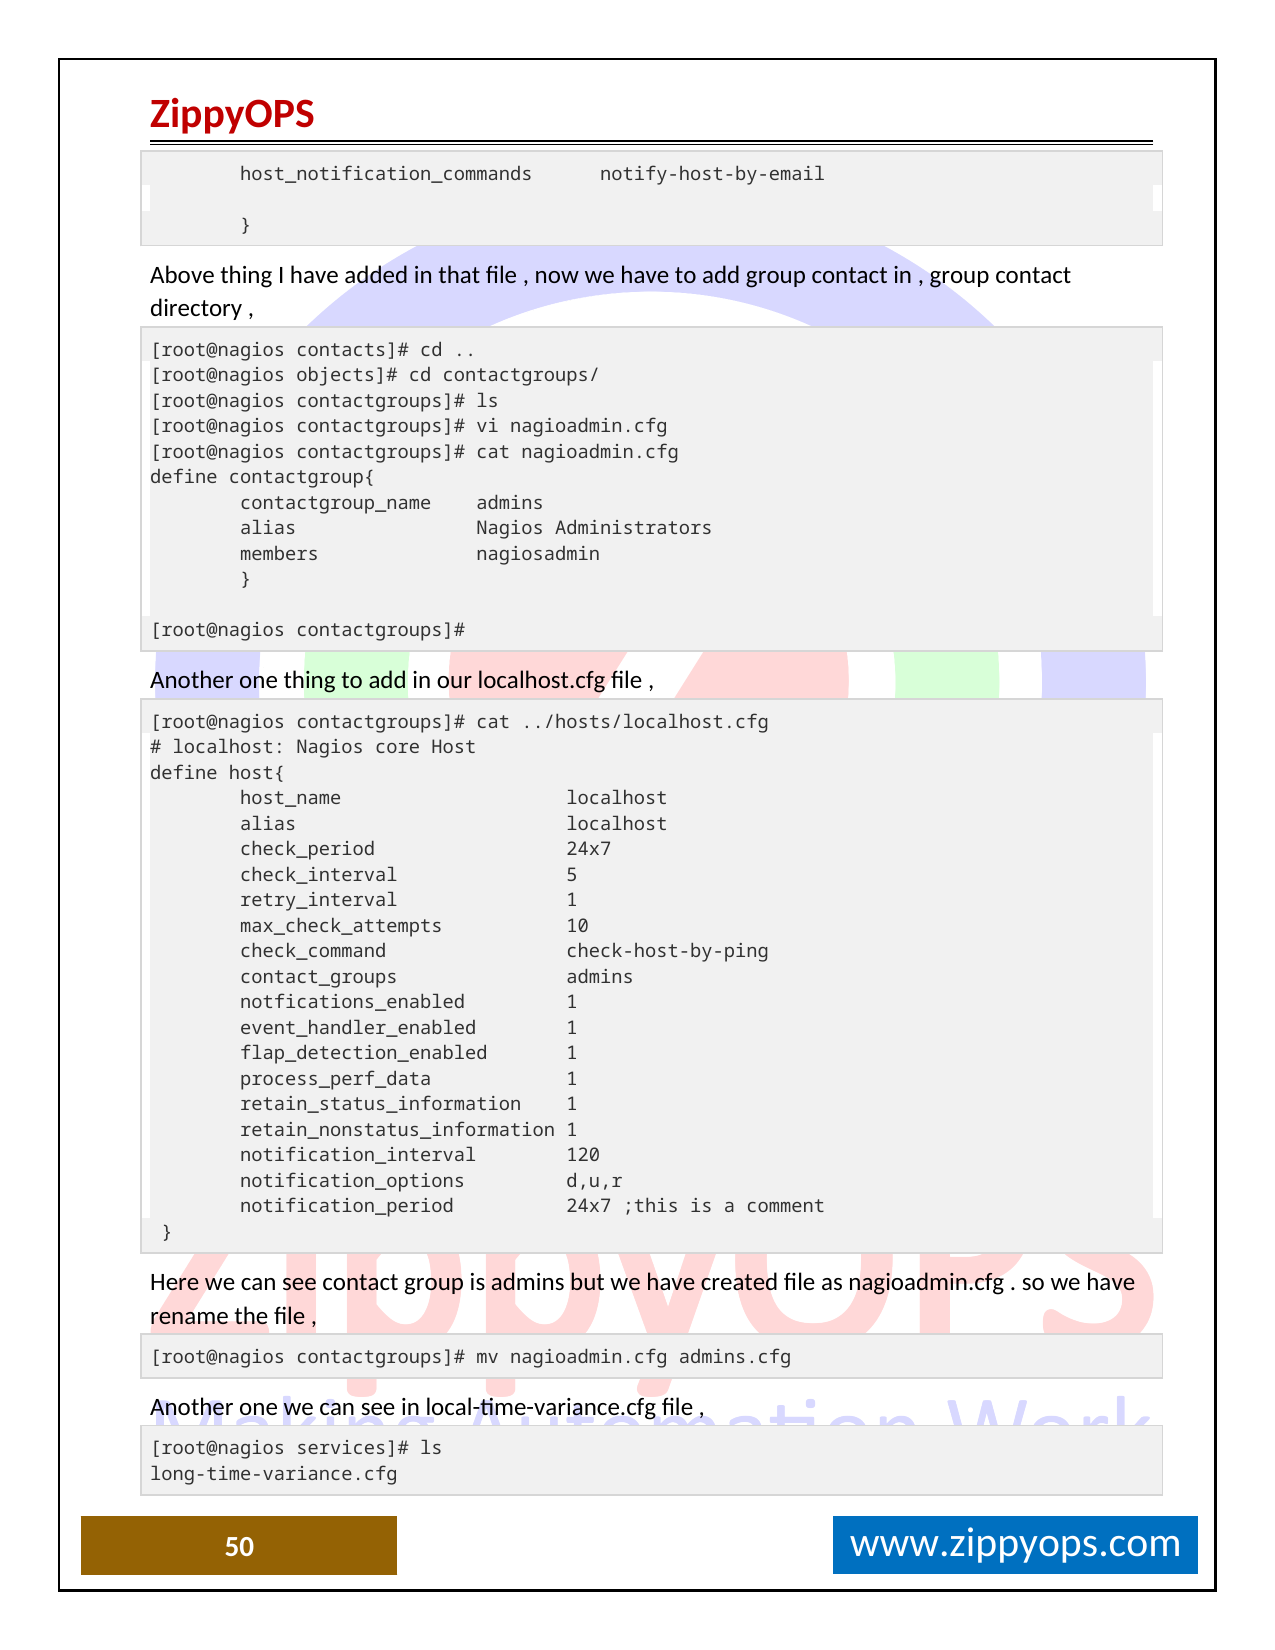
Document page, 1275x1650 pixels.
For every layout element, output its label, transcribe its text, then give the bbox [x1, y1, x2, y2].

text contactgroup_name admins [150, 489, 1153, 514]
text contact_groups admins [150, 963, 1153, 989]
text } [142, 1208, 1162, 1252]
text [root@nagios contactgroups]# mv nagioadmin.cfg admins.cfg [142, 1335, 1162, 1377]
text Here we can see contact group is admins but we have created file as nagioadmin.cfg . so we have rename the file , [150, 1266, 1153, 1330]
text notification_options d,u,r [150, 1167, 1153, 1193]
text members nagiosadmin [150, 540, 1153, 566]
text Another one we can see in local-time-variance.cfg file , [150, 1391, 1153, 1422]
text check_command check-host-by-ping [150, 938, 1153, 963]
text [root@nagios contactgroups]# cat nagioadmin.cfg [150, 438, 1153, 463]
text [root@nagios contacts]# cd .. [142, 328, 1162, 361]
text [root@nagios contactgroups]# ls [150, 387, 1153, 412]
text retry_interval 1 [150, 887, 1153, 912]
text alias localhost [150, 810, 1153, 836]
text retain_nonstatus_information 1 [150, 1116, 1153, 1142]
text max_check_attempts 10 [150, 912, 1153, 938]
text Above thing I have added in that file , now we have to add group contact in , group contact directory , [150, 259, 1153, 323]
text process_perf_data 1 [150, 1065, 1153, 1091]
text [root@nagios contactgroups]# vi nagioadmin.cfg [150, 412, 1153, 438]
text event_handler_enabled 1 [150, 1014, 1153, 1040]
text Another one thing to add in our localhost.cfg file , [150, 664, 1153, 695]
text [root@nagios contactgroups]# [142, 607, 1162, 650]
text check_interval 5 [150, 861, 1153, 887]
text define contactgroup{ [150, 463, 1153, 489]
text notfications_enabled 1 [150, 989, 1153, 1014]
text } [142, 201, 1162, 245]
text [root@nagios contactgroups]# cat ../hosts/localhost.cfg [142, 700, 1162, 733]
text host_notification_commands notify-host-by-email [142, 152, 1162, 185]
text notification_interval 120 [150, 1142, 1153, 1167]
text [root@nagios services]# ls [142, 1426, 1162, 1450]
text [root@nagios objects]# cd contactgroups/ [150, 361, 1153, 387]
text alias Nagios Administrators [150, 514, 1153, 540]
text define host{ [150, 759, 1153, 784]
text } [150, 566, 1153, 591]
text # localhost: Nagios core Host [150, 733, 1153, 759]
text check_period 24x7 [150, 836, 1153, 861]
text notification_period 24x7 ;this is a comment [150, 1193, 1153, 1208]
text host_name localhost [150, 784, 1153, 810]
text flap_detection_enabled 1 [150, 1040, 1153, 1065]
text long-time-variance.cfg [142, 1450, 1162, 1494]
text retain_status_information 1 [150, 1091, 1153, 1116]
